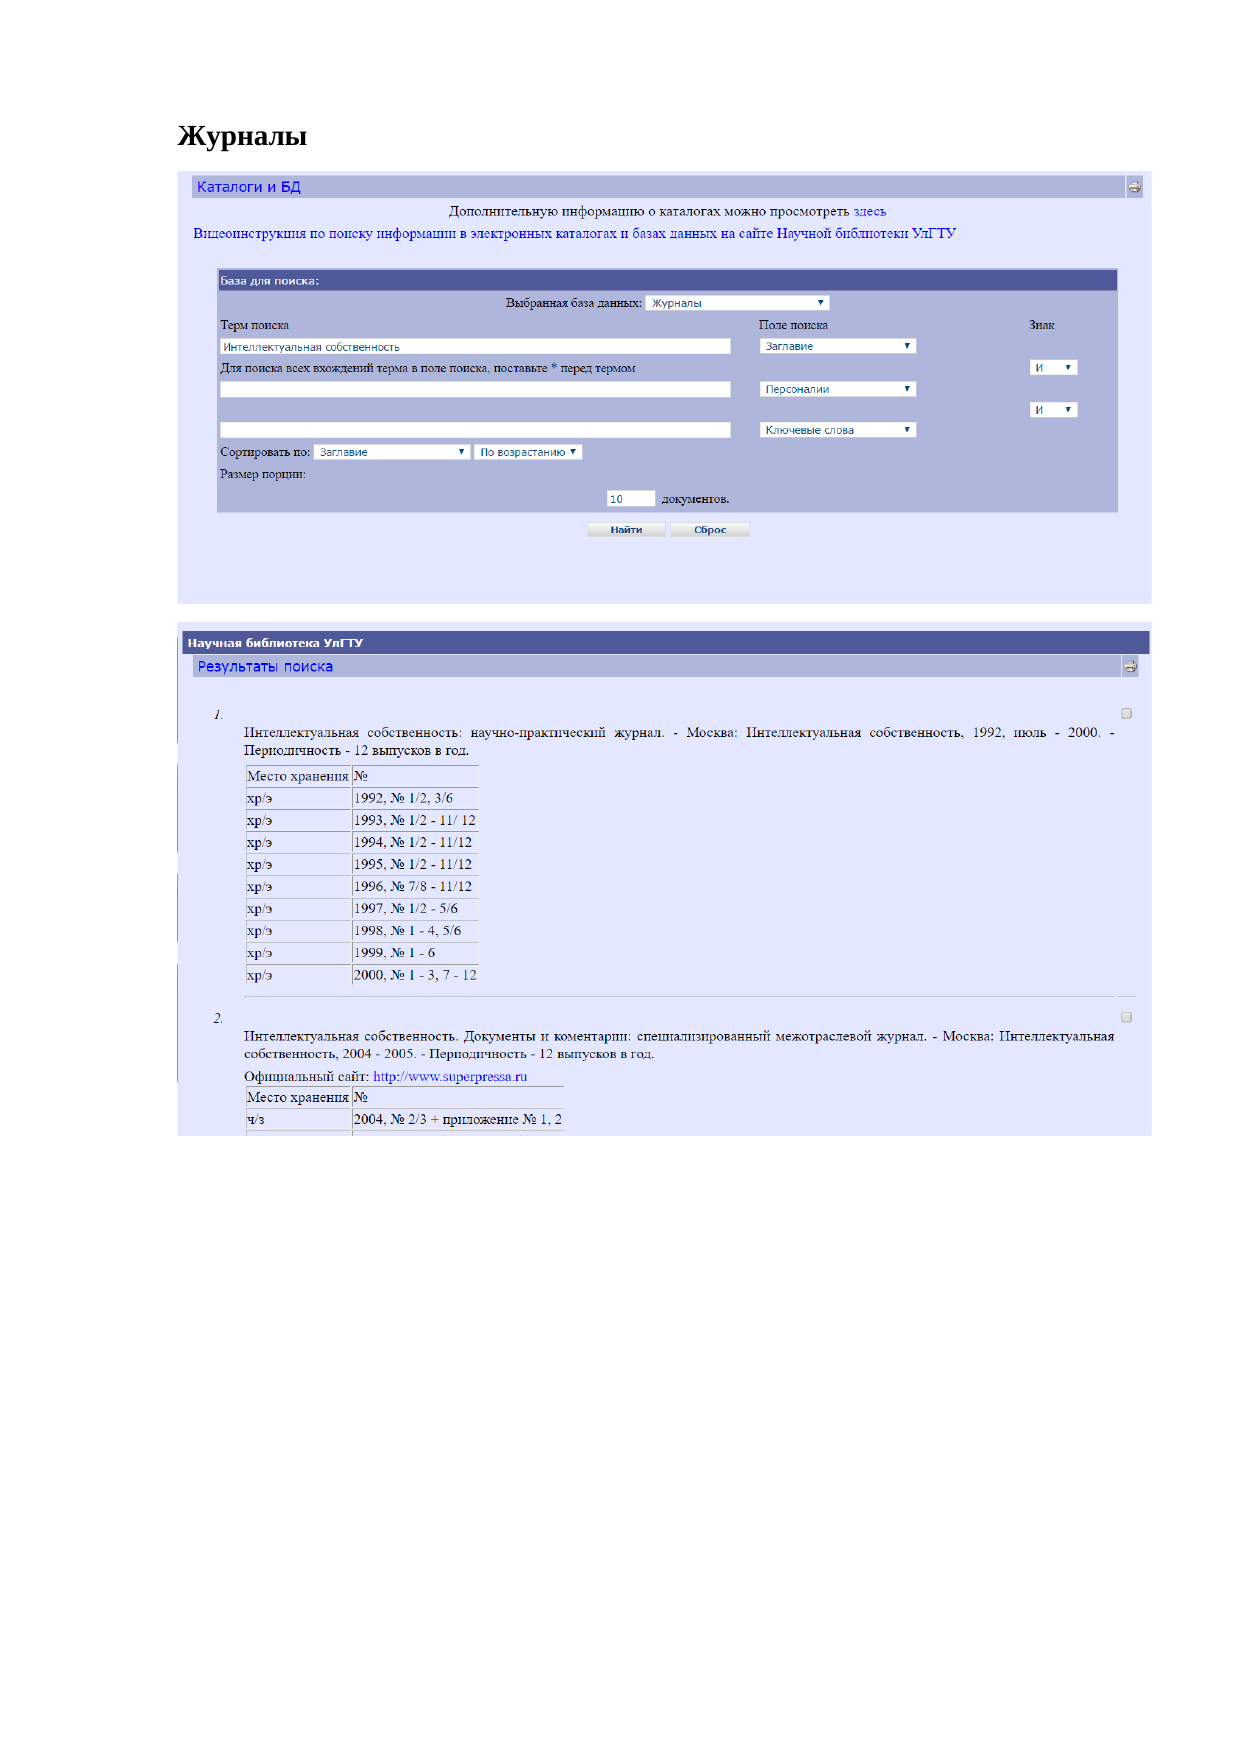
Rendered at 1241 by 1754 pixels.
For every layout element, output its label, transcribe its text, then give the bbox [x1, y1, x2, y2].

picture [177, 171, 1152, 604]
text Журналы [177, 118, 1152, 152]
picture [177, 622, 1152, 1136]
